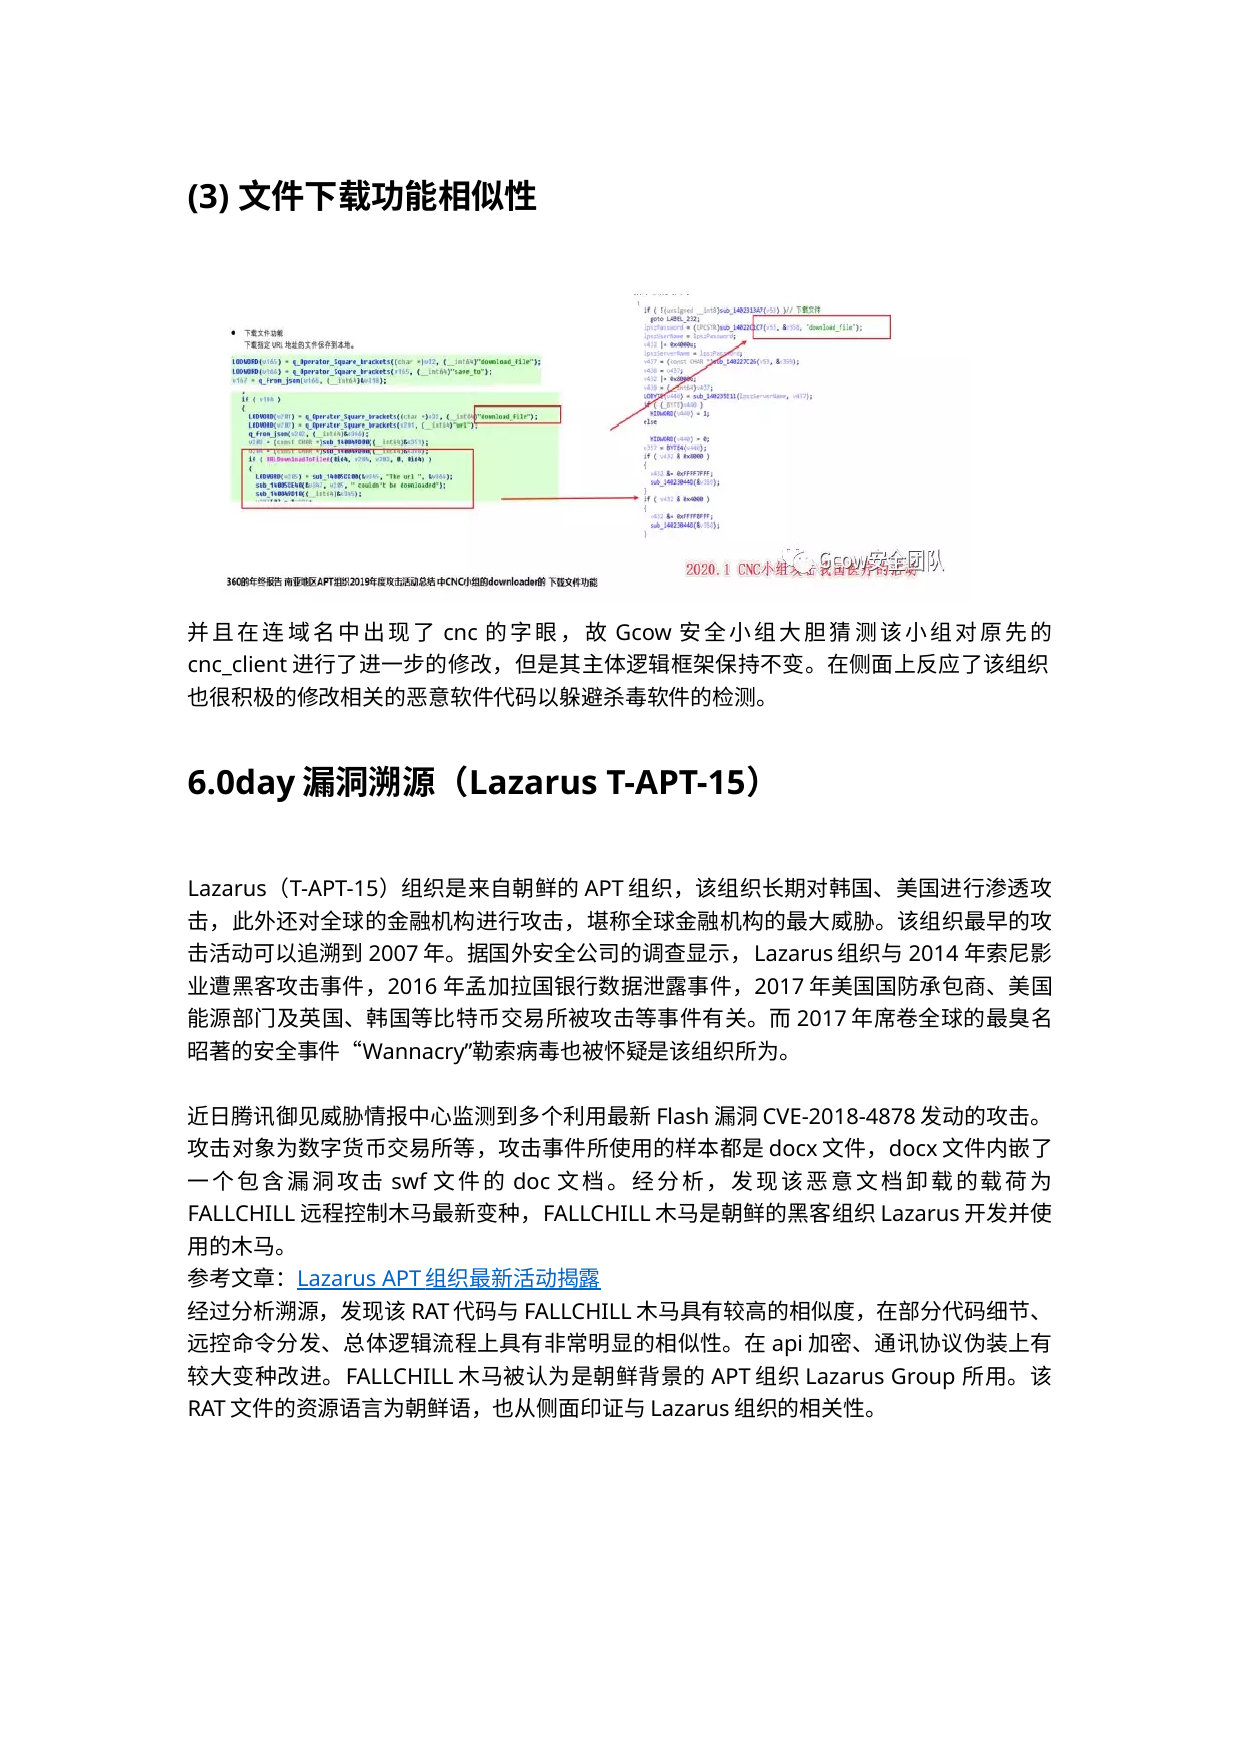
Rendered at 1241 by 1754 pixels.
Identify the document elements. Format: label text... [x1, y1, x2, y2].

text 近日腾讯御见威胁情报中心监测到多个利用最新Flash漏洞CVE-2018-4878发动的攻击。攻击对象为数字货币交易所等，攻击事件所使用的样本都是docx文件，docx文件内嵌了一个包含漏洞攻击swf文件的doc文档。经分析，发现该恶意文档卸载的载荷为FALLCHILL远程控制木马最新变种，FALLCHILL木马是朝鲜的黑客组织Lazarus开发并使用的木马。 [187, 1098, 1053, 1261]
picture [187, 289, 969, 602]
subtitle (3) 文件下载功能相似性 [187, 162, 1053, 227]
text 并且在连域名中出现了cnc的字眼，故Gcow安全小组大胆猜测该小组对原先的cnc_client进行了进一步的修改，但是其主体逻辑框架保持不变。在侧面上反应了该组织也很积极的修改相关的恶意软件代码以躲避杀毒软件的检测。 [187, 614, 1053, 712]
text 经过分析溯源，发现该RAT代码与FALLCHILL木马具有较高的相似度，在部分代码细节、远控命令分发、总体逻辑流程上具有非常明显的相似性。在api加密、通讯协议伪装上有较大变种改进。FALLCHILL木马被认为是朝鲜背景的APT组织Lazarus Group 所用。该RAT文件的资源语言为朝鲜语，也从侧面印证与Lazarus组织的相关性。 [187, 1293, 1053, 1423]
text 参考文章：Lazarus APT组织最新活动揭露 [187, 1261, 1053, 1293]
text Lazarus（T-APT-15）组织是来自朝鲜的APT组织，该组织长期对韩国、美国进行渗透攻击，此外还对全球的金融机构进行攻击，堪称全球金融机构的最大威胁。该组织最早的攻击活动可以追溯到2007年。据国外安全公司的调查显示，Lazarus组织与2014 年索尼影业遭黑客攻击事件，2016 年孟加拉国银行数据泄露事件，2017年美国国防承包商、美国能源部门及英国、韩国等比特币交易所被攻击等事件有关。而2017年席卷全球的最臭名昭著的安全事件“Wannacry”勒索病毒也被怀疑是该组织所为。 [187, 871, 1053, 1066]
subtitle 6.0day漏洞溯源（Lazarus T-APT-15） [187, 747, 1053, 812]
